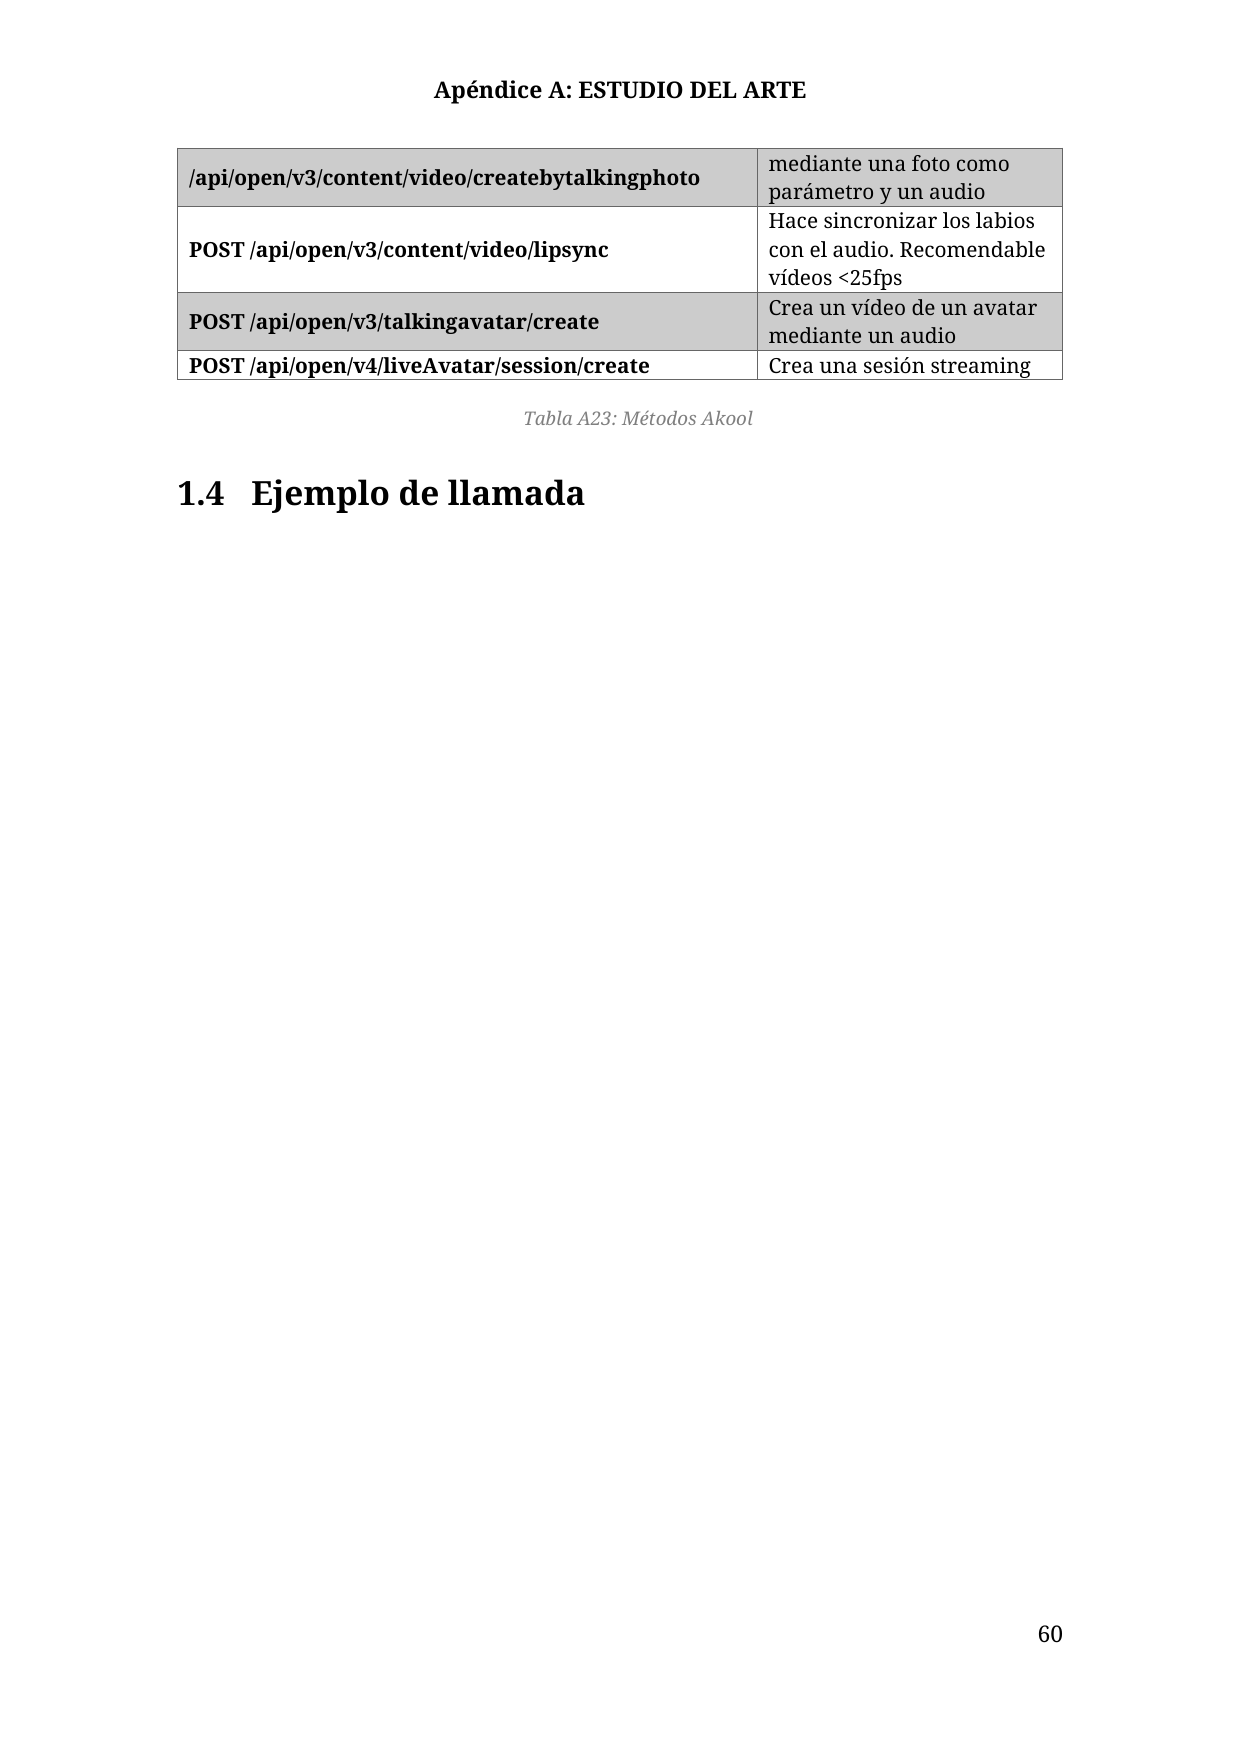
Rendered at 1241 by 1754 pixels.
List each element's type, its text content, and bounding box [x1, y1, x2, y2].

list Ejemplo de llamada [177, 470, 1063, 516]
table_cell POST /api/open/v3/talkingavatar/create [178, 293, 757, 350]
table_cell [178, 149, 757, 206]
text Tabla A23: Métodos Akool [215, 405, 1063, 431]
table_cell POST /api/open/v3/content/video/lipsync [178, 207, 757, 292]
table_cell POST /api/open/v4/liveAvatar/session/create [178, 351, 757, 379]
table_cell Crea un vídeo de un avatar mediante un audio [758, 293, 1062, 350]
table_cell Hace sincronizar los labios con el audio. Recomendable vídeos <25fps [758, 207, 1062, 292]
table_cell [758, 149, 1062, 206]
table_cell Crea una sesión streaming [758, 351, 1062, 379]
